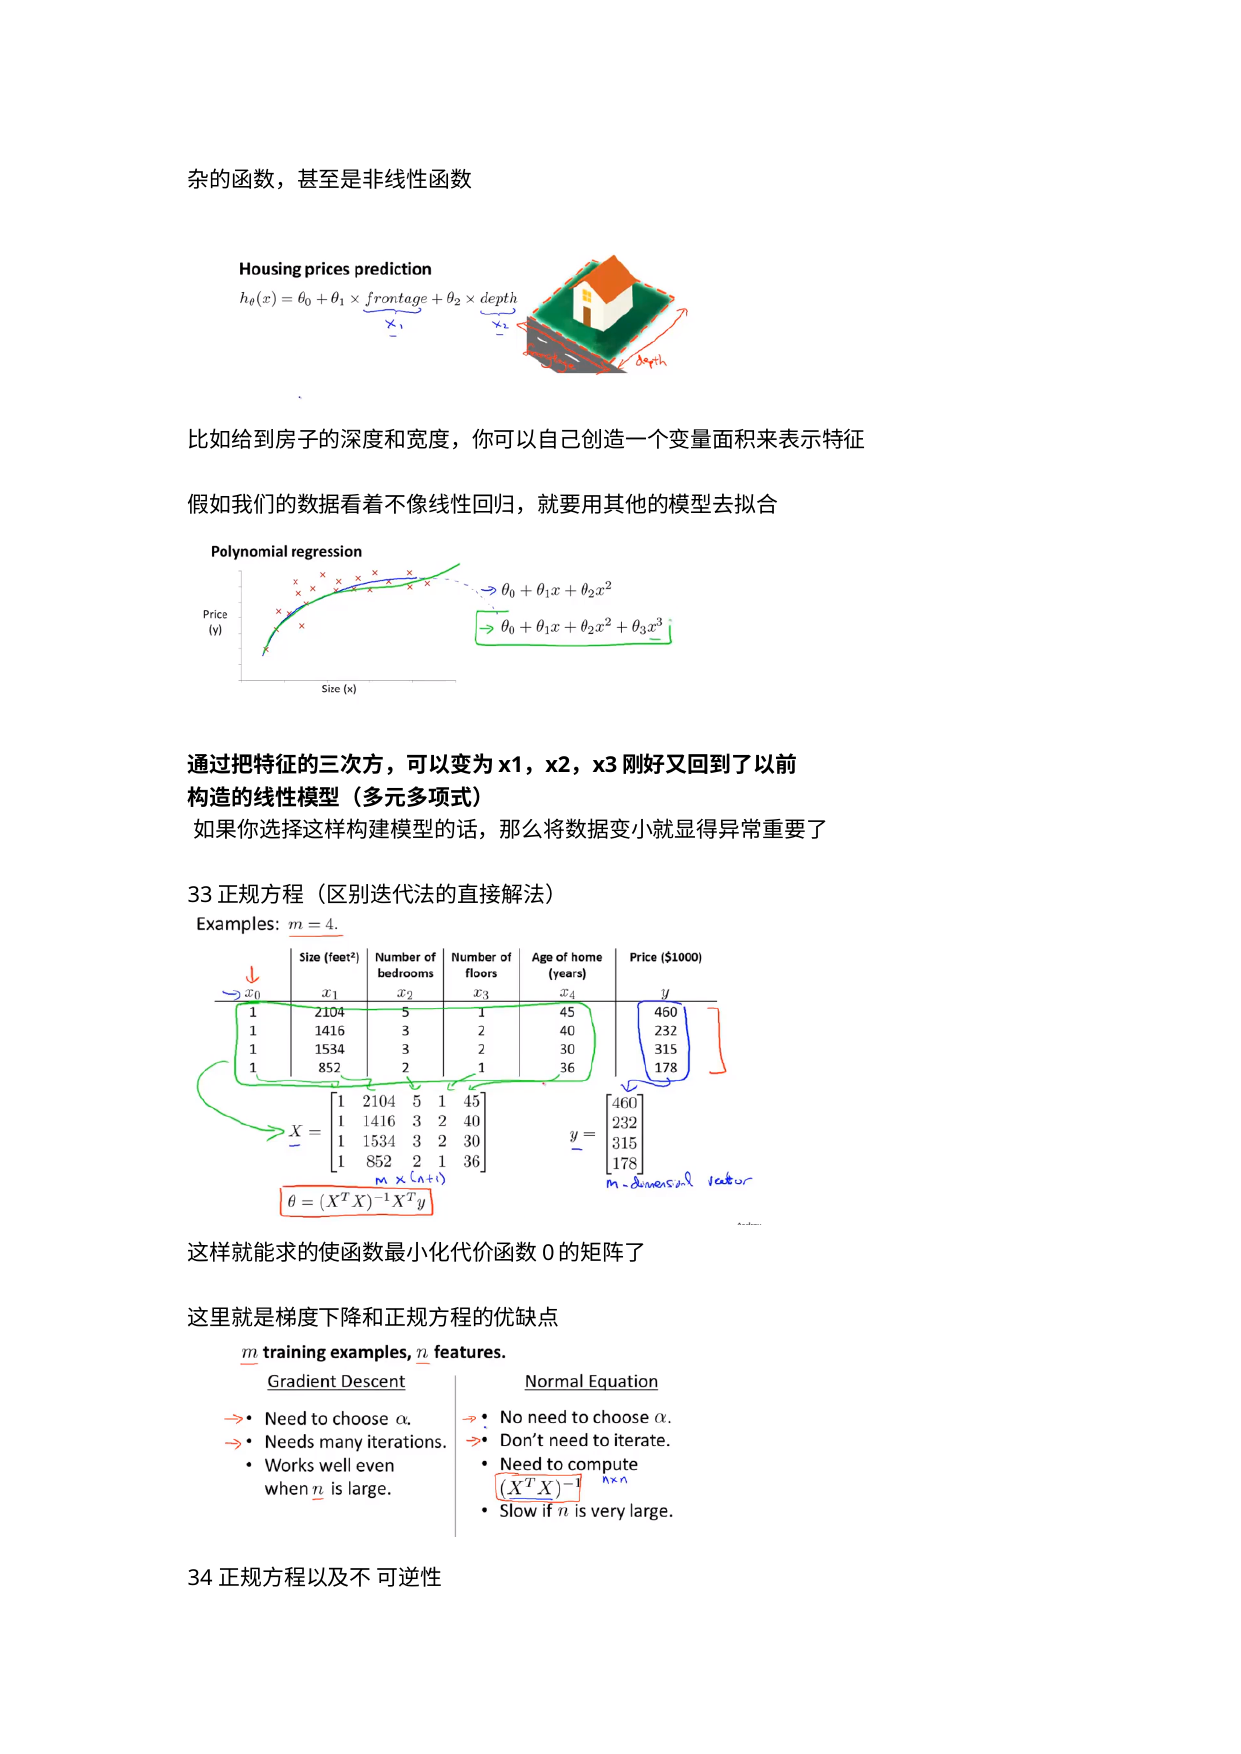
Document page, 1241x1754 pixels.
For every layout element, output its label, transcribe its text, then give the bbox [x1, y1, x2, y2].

text 如果你选择这样构建模型的话，那么将数据变小就显得异常重要了 [187, 812, 1053, 844]
text 34 正规方程以及不 可逆性 [187, 1559, 1053, 1592]
text 假如我们的数据看着不像线性回归，就要用其他的模型去拟合 [187, 487, 1053, 519]
text 比如给到房子的深度和宽度，你可以自己创造一个变量面积来表示特征 [187, 422, 1053, 454]
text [187, 162, 1053, 194]
text 33正规方程（区别迭代法的直接解法） [187, 877, 1053, 909]
text 构造的线性模型（多元多项式） [187, 779, 1053, 812]
text 通过把特征的三次方，可以变为x1，x2，x3刚好又回到了以前 [187, 747, 1053, 779]
text 这里就是梯度下降和正规方程的优缺点 [187, 1299, 1053, 1332]
picture [187, 909, 762, 1225]
picture [187, 519, 693, 732]
picture [187, 194, 708, 422]
picture [187, 1332, 687, 1537]
text 这样就能求的使函数最小化代价函数0的矩阵了 [187, 1234, 1053, 1267]
